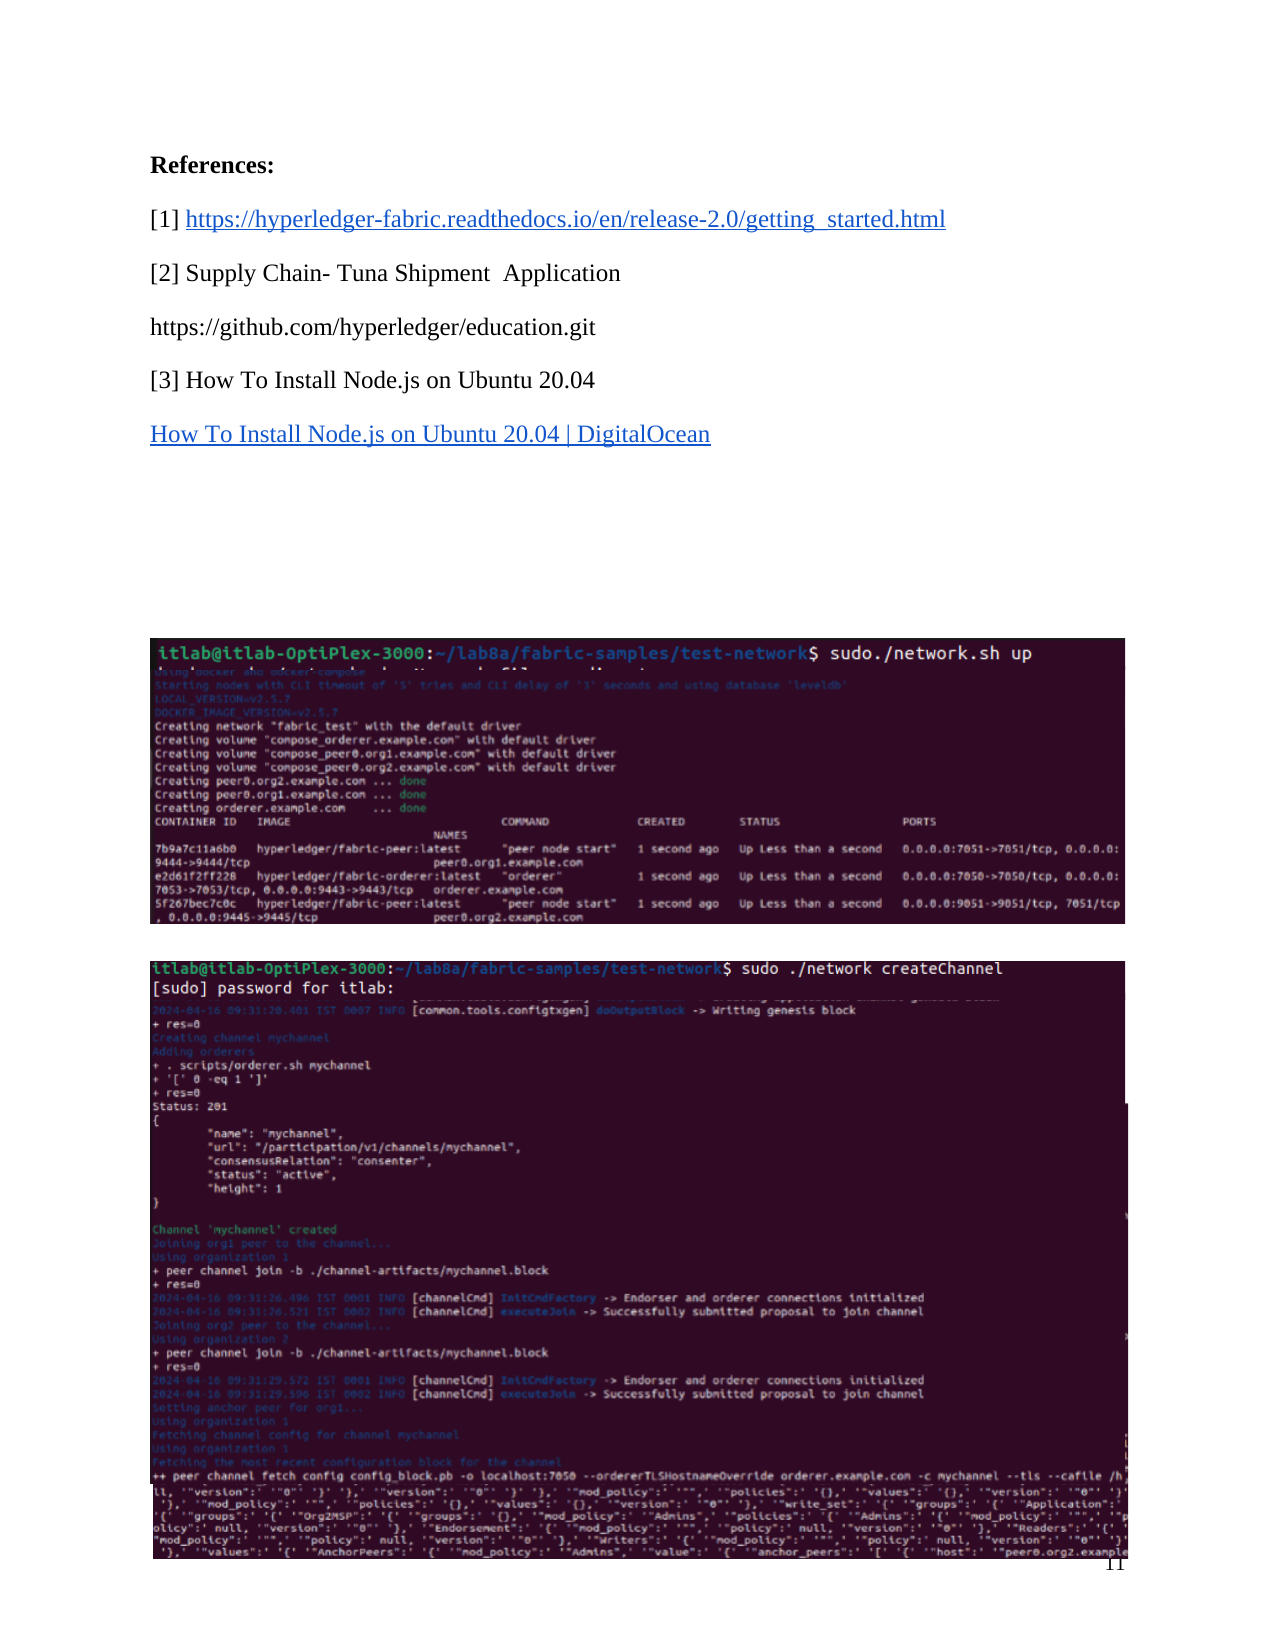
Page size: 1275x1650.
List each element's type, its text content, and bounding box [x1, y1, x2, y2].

text https://github.com/hyperledger/education.git [150, 312, 1125, 340]
picture [150, 961, 1129, 1559]
text References: [150, 150, 1125, 179]
text [2] Supply Chain- Tuna Shipment Application [150, 258, 1125, 286]
text How To Install Node.js on Ubuntu 20.04 | DigitalOcean [150, 419, 1125, 448]
picture [150, 638, 1125, 924]
text [3] How To Install Node.js on Ubuntu 20.04 [150, 365, 1125, 394]
text [1] https://hyperledger-fabric.readthedocs.io/en/release-2.0/getting_started.html [150, 204, 1125, 233]
